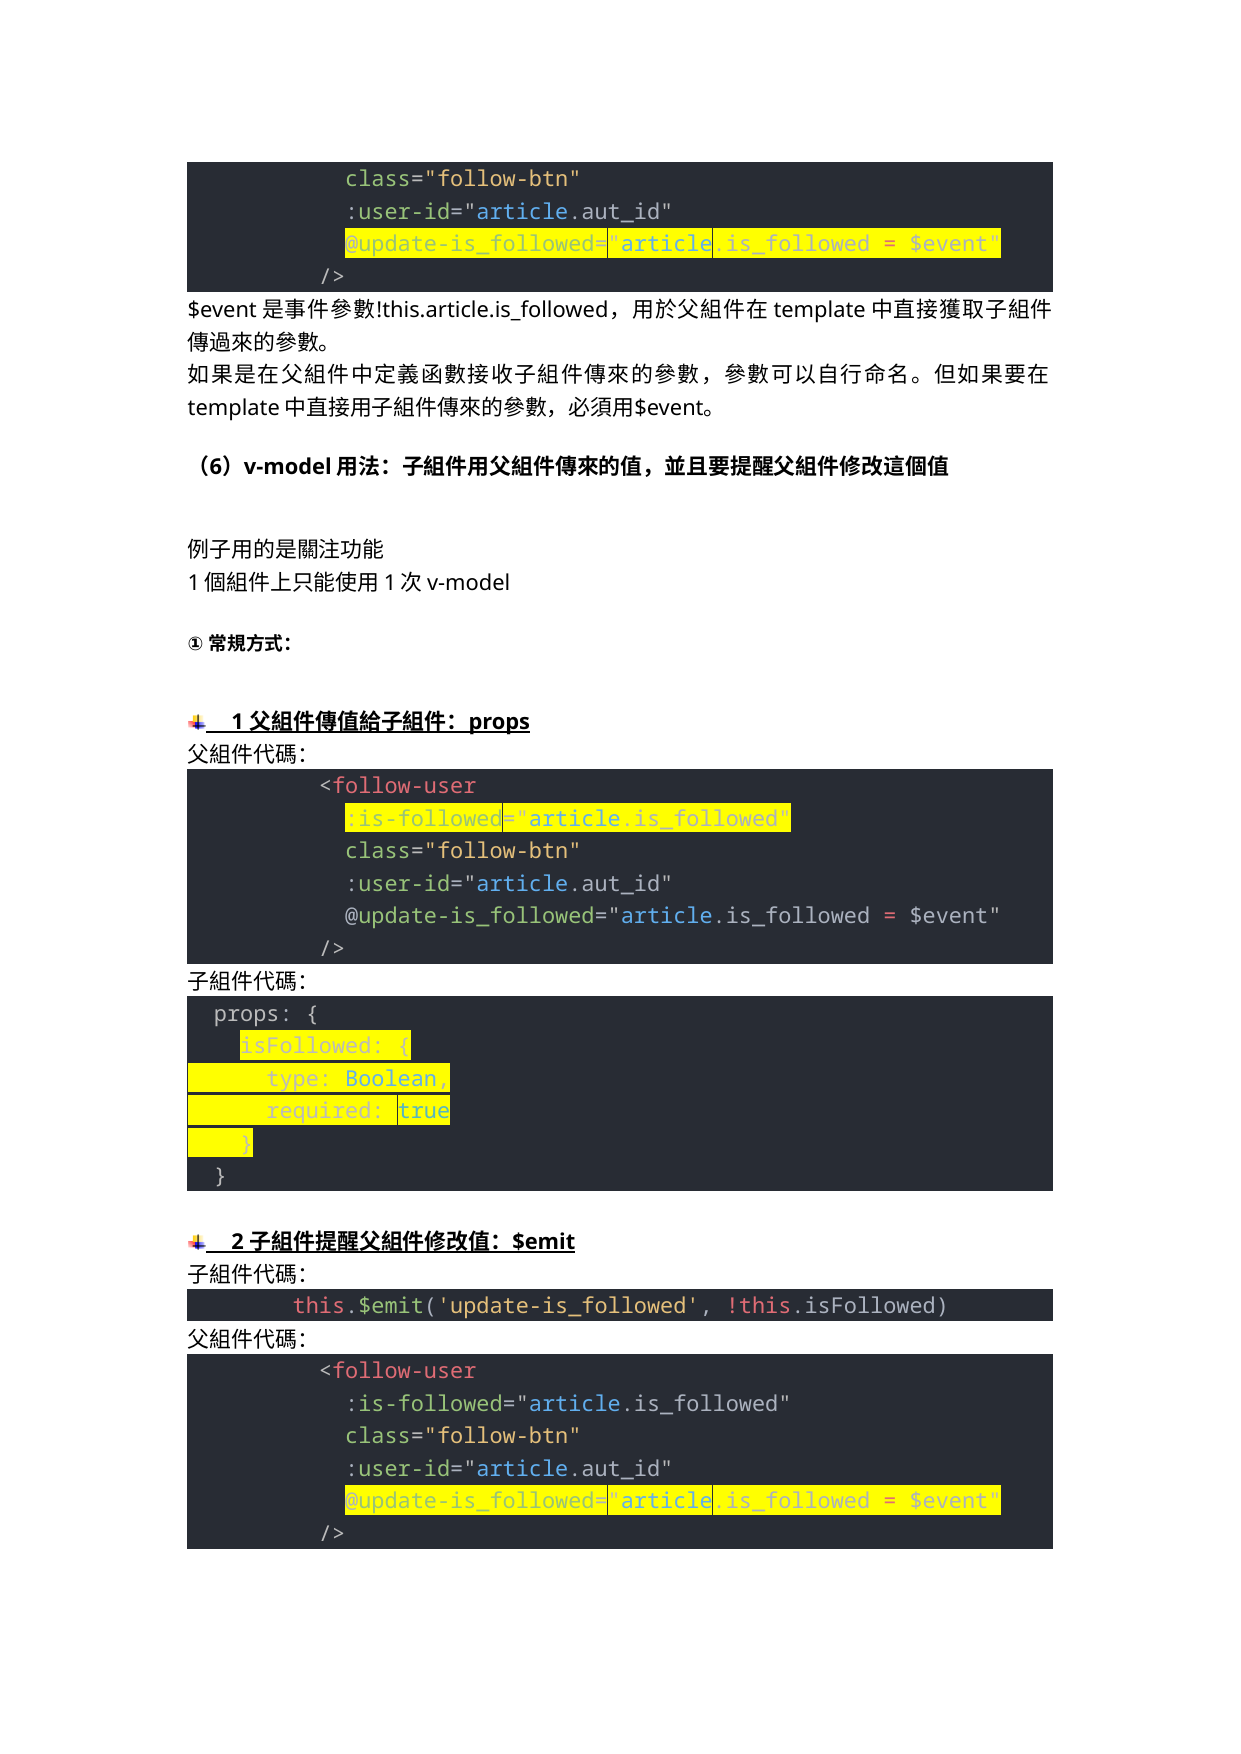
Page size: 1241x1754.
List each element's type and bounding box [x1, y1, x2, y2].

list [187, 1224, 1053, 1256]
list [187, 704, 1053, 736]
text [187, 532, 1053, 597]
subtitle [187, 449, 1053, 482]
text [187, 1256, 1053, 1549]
picture [188, 1233, 206, 1250]
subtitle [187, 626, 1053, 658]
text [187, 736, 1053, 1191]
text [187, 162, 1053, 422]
picture [188, 713, 206, 730]
